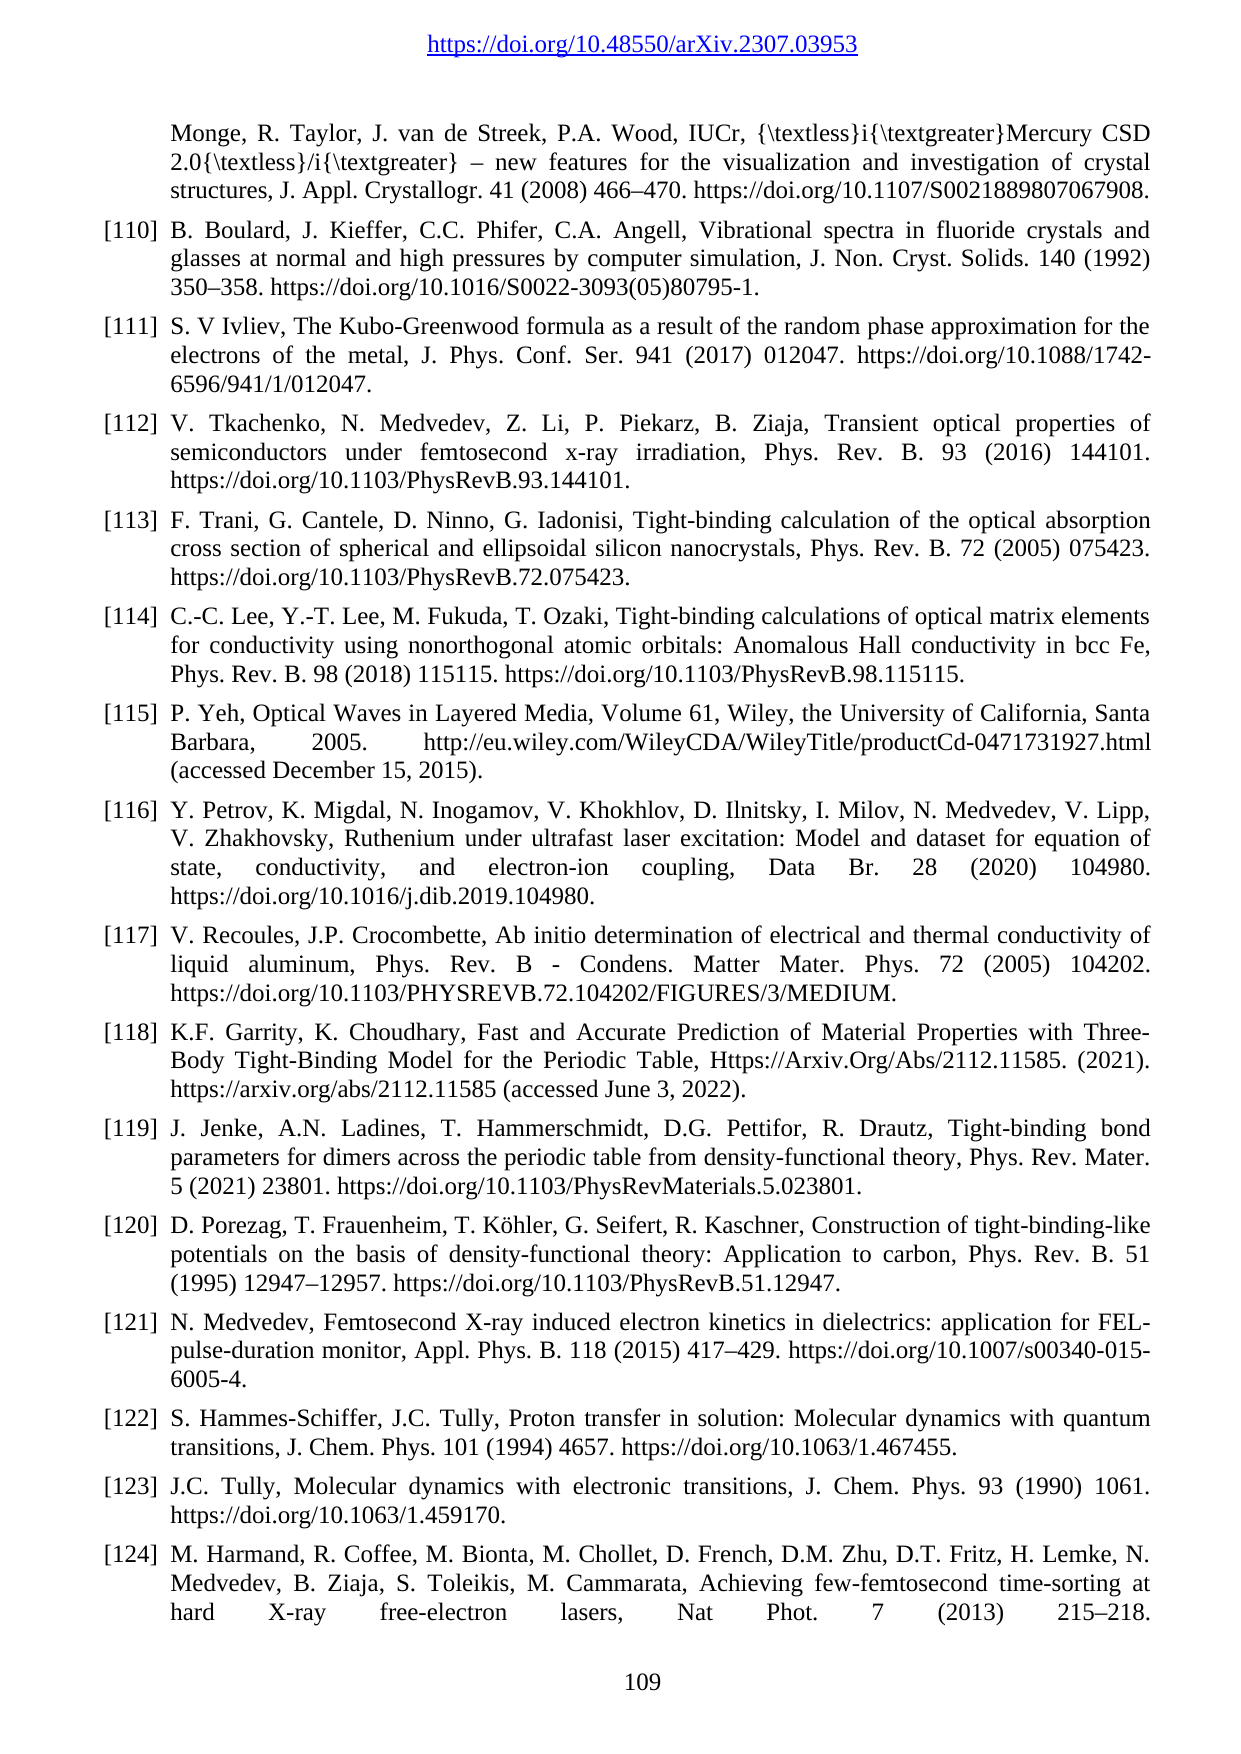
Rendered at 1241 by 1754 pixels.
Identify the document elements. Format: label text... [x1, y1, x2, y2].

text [103, 1539, 1152, 1626]
text [112] V. Tkachenko, N. Medvedev, Z. Li, P. Piekarz, B. Ziaja, Transient optical properties of semiconductors under femtosecond x-ray irradiation, Phys. Rev. B. 93 (2016) 144101. https://doi.org/10.1103/PhysRevB.93.144101. [103, 408, 1152, 494]
text [117] V. Recoules, J.P. Crocombette, Ab initio determination of electrical and thermal conductivity of liquid aluminum, Phys. Rev. B - Condens. Matter Mater. Phys. 72 (2005) 104202. https://doi.org/10.1103/PHYSREVB.72.104202/FIGURES/3/MEDIUM. [103, 920, 1152, 1006]
text [115] P. Yeh, Optical Waves in Layered Media, Volume 61, Wiley, the University of California, Santa Barbara, 2005. http://eu.wiley.com/WileyCDA/WileyTitle/productCd-0471731927.html (accessed December 15, 2015). [103, 698, 1152, 784]
text [118] K.F. Garrity, K. Choudhary, Fast and Accurate Prediction of Material Properties with Three-Body Tight-Binding Model for the Periodic Table, Https://Arxiv.Org/Abs/2112.11585. (2021). https://arxiv.org/abs/2112.11585 (accessed June 3, 2022). [103, 1017, 1152, 1103]
text [114] C.-C. Lee, Y.-T. Lee, M. Fukuda, T. Ozaki, Tight-binding calculations of optical matrix elements for conductivity using nonorthogonal atomic orbitals: Anomalous Hall conductivity in bcc Fe, Phys. Rev. B. 98 (2018) 115115. https://doi.org/10.1103/PhysRevB.98.115115. [103, 601, 1152, 688]
text [123] J.C. Tully, Molecular dynamics with electronic transitions, J. Chem. Phys. 93 (1990) 1061. https://doi.org/10.1063/1.459170. [103, 1471, 1152, 1529]
text [119] J. Jenke, A.N. Ladines, T. Hammerschmidt, D.G. Pettifor, R. Drautz, Tight-binding bond parameters for dimers across the periodic table from density-functional theory, Phys. Rev. Mater. 5 (2021) 23801. https://doi.org/10.1103/PhysRevMaterials.5.023801. [103, 1113, 1152, 1200]
text [121] N. Medvedev, Femtosecond X-ray induced electron kinetics in dielectrics: application for FEL-pulse-duration monitor, Appl. Phys. B. 118 (2015) 417–429. https://doi.org/10.1007/s00340-015-6005-4. [103, 1307, 1152, 1393]
text [110] B. Boulard, J. Kieffer, C.C. Phifer, C.A. Angell, Vibrational spectra in fluoride crystals and glasses at normal and high pressures by computer simulation, J. Non. Cryst. Solids. 140 (1992) 350–358. https://doi.org/10.1016/S0022-3093(05)80795-1. [103, 215, 1152, 301]
text [116] Y. Petrov, K. Migdal, N. Inogamov, V. Khokhlov, D. Ilnitsky, I. Milov, N. Medvedev, V. Lipp, V. Zhakhovsky, Ruthenium under ultrafast laser excitation: Model and dataset for equation of state, conductivity, and electron-ion coupling, Data Br. 28 (2020) 104980. https://doi.org/10.1016/j.dib.2019.104980. [103, 795, 1152, 910]
text [113] F. Trani, G. Cantele, D. Ninno, G. Iadonisi, Tight-binding calculation of the optical absorption cross section of spherical and ellipsoidal silicon nanocrystals, Phys. Rev. B. 72 (2005) 075423. https://doi.org/10.1103/PhysRevB.72.075423. [103, 505, 1152, 591]
text [120] D. Porezag, T. Frauenheim, T. Köhler, G. Seifert, R. Kaschner, Construction of tight-binding-like potentials on the basis of density-functional theory: Application to carbon, Phys. Rev. B. 51 (1995) 12947–12957. https://doi.org/10.1103/PhysRevB.51.12947. [103, 1210, 1152, 1296]
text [103, 118, 1152, 204]
text [122] S. Hammes-Schiffer, J.C. Tully, Proton transfer in solution: Molecular dynamics with quantum transitions, J. Chem. Phys. 101 (1994) 4657. https://doi.org/10.1063/1.467455. [103, 1403, 1152, 1461]
text [111] S. V Ivliev, The Kubo-Greenwood formula as a result of the random phase approximation for the electrons of the metal, J. Phys. Conf. Ser. 941 (2017) 012047. https://doi.org/10.1088/1742-6596/941/1/012047. [103, 311, 1152, 398]
